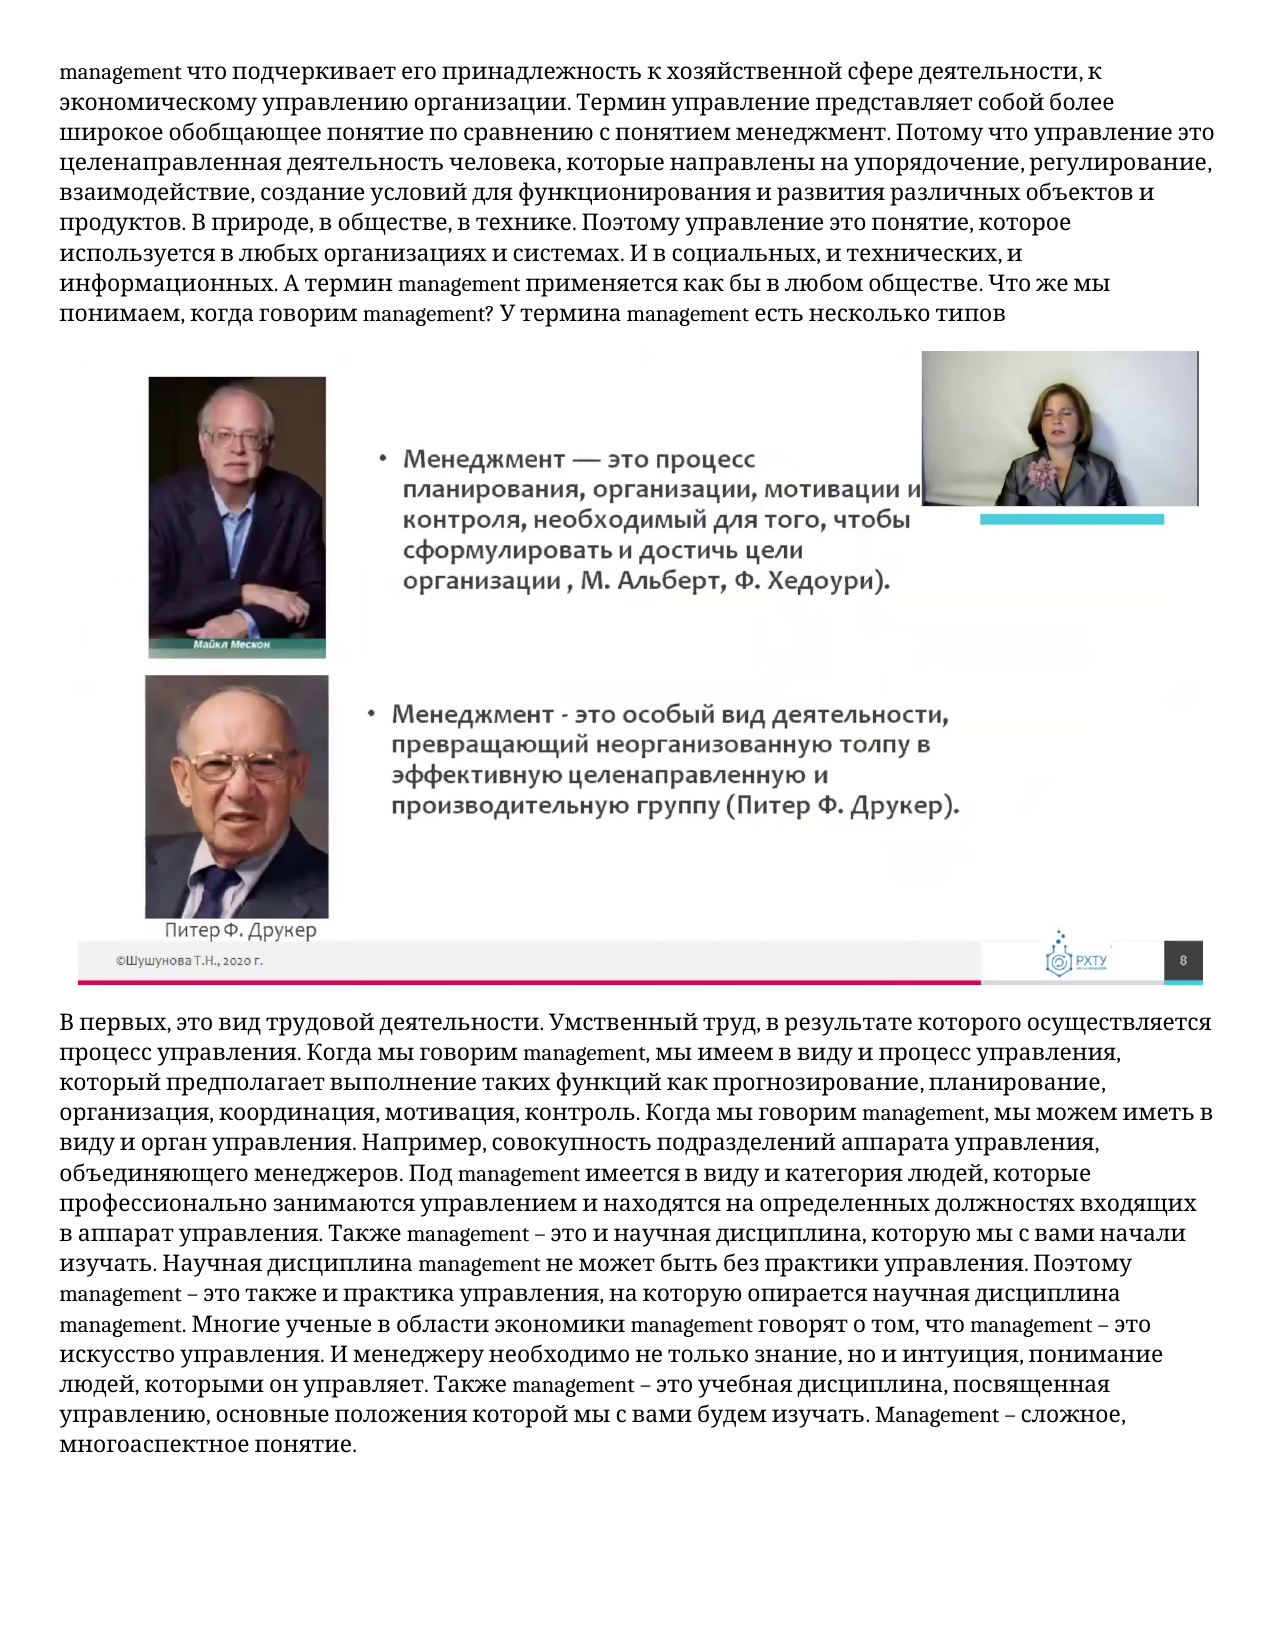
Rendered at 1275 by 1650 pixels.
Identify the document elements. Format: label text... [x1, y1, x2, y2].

picture [77, 351, 1203, 985]
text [59, 59, 1216, 327]
text В первых, это вид трудовой деятельности. Умственный труд, в результате которого осуществляется процесс управления. Когда мы говорим management, мы имеем в виду и процесс управления, который предполагает выполнение таких функций как прогнозирование, планирование, организация, координация, мотивация, контроль. Когда мы говорим management, мы можем иметь в виду и орган управления. Например, совокупность подразделений аппарата управления, объединяющего менеджеров. Под management имеется в виду и категория людей, которые профессионально занимаются управлением и находятся на определенных должностях входящих в аппарат управления. Также management – это и научная дисциплина, которую мы с вами начали изучать. Научная дисциплина management не может быть без практики управления. Поэтому management – это также и практика управления, на которую опирается научная дисциплина management. Многие ученые в области экономики management говорят о том, что management – это искусство управления. И менеджеру необходимо не только знание, но и интуиция, понимание людей, которыми он управляет. Также management – это учебная дисциплина, посвященная управлению, основные положения которой мы с вами будем изучать. Management – сложное, многоаспектное понятие. [59, 1009, 1216, 1458]
